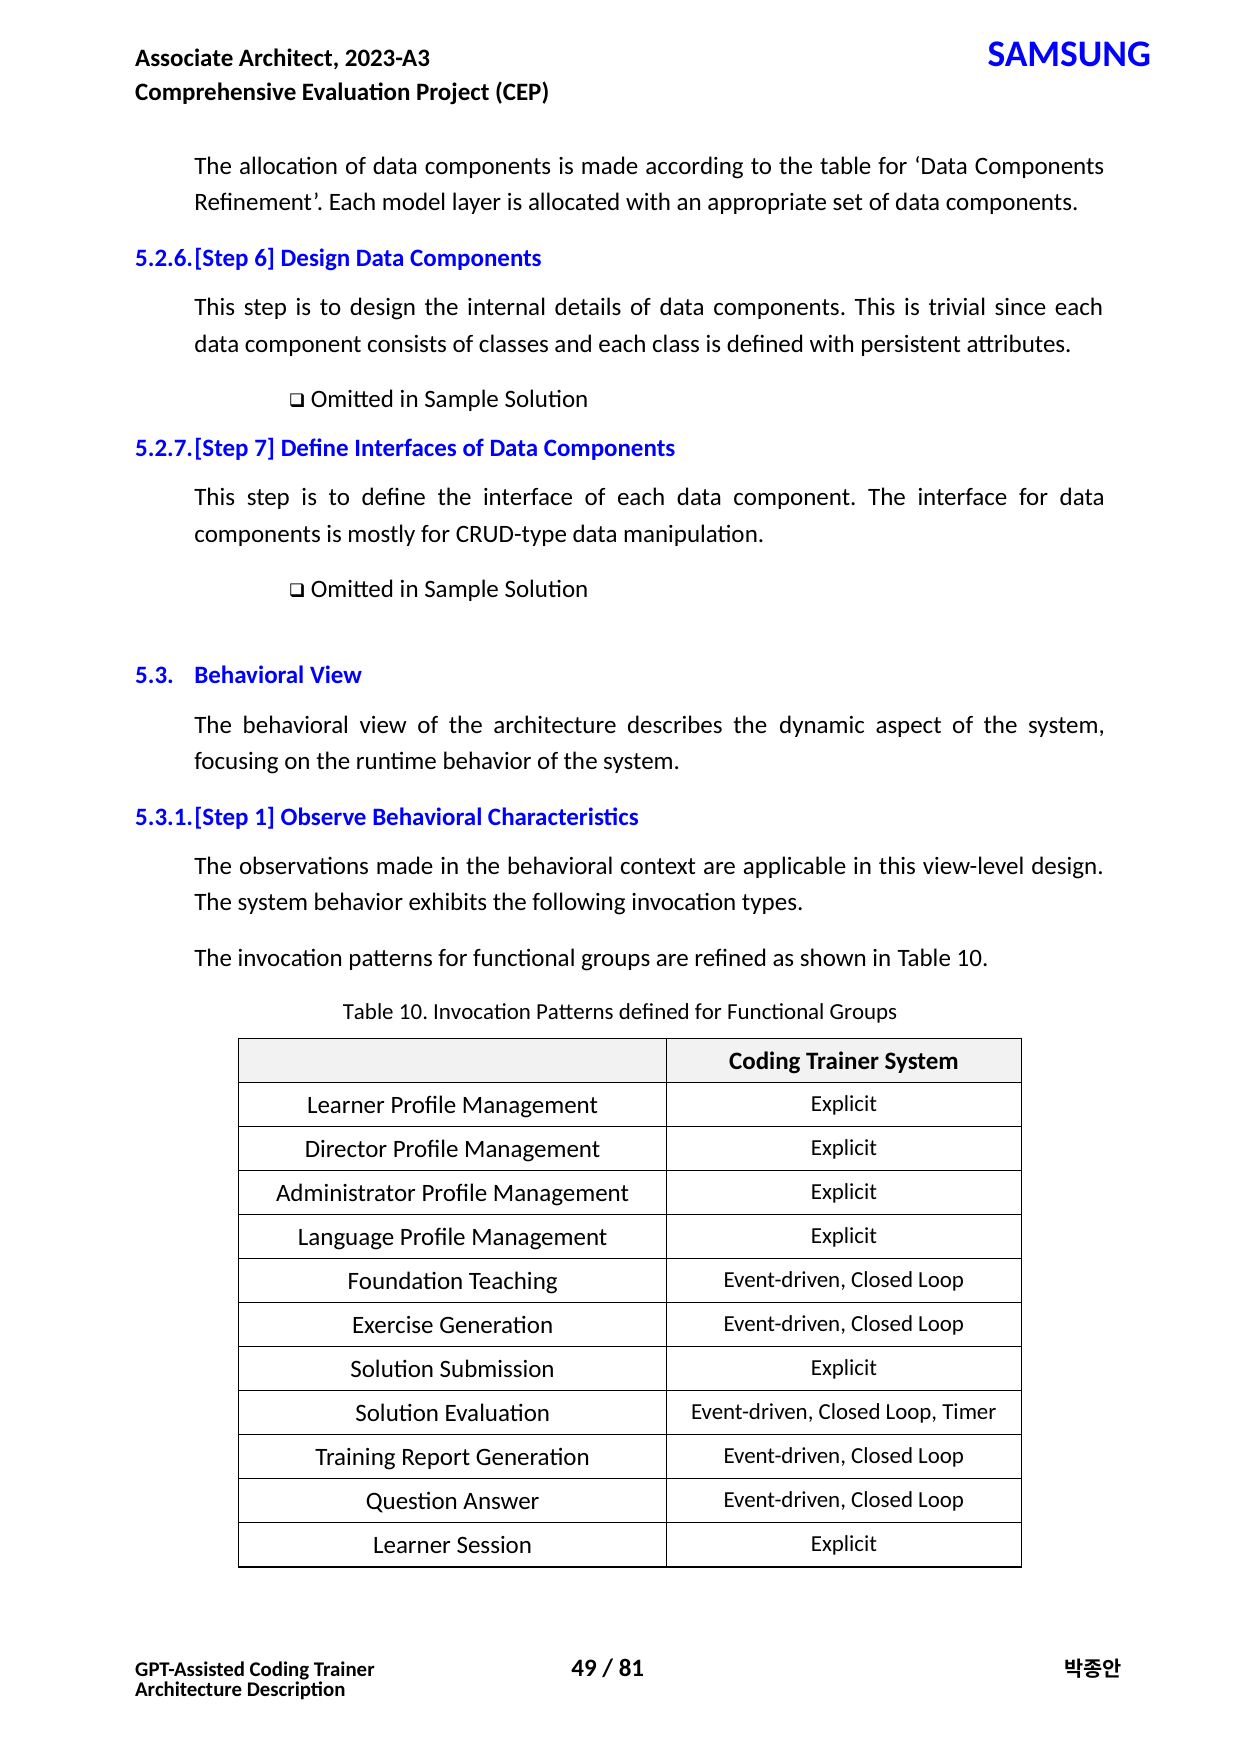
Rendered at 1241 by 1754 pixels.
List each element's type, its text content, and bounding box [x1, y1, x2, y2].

table_cell Learner Session [239, 1523, 666, 1566]
text Omitted in Sample Solution [229, 573, 1105, 604]
table_cell Training Report Generation [239, 1435, 666, 1478]
table_cell Foundation Teaching [239, 1259, 666, 1302]
table_cell Event-driven, Closed Loop, Timer [667, 1391, 1021, 1434]
table_cell Event-driven, Closed Loop [667, 1259, 1021, 1302]
table_cell Learner Profile Management [239, 1083, 666, 1126]
subtitle [Step 7] Define Interfaces of Data Components [135, 432, 986, 463]
table_cell Exercise Generation [239, 1303, 666, 1346]
text The allocation of data components is made according to the table for ‘Data Components Refinement’. Each model layer is allocated with an appropriate set of data components. [194, 150, 1105, 217]
table_cell Explicit [667, 1347, 1021, 1390]
table_cell Explicit [667, 1215, 1021, 1258]
table_cell Explicit [667, 1083, 1021, 1126]
subtitle [Step 1] Observe Behavioral Characteristics [135, 801, 986, 831]
table_cell Language Profile Management [239, 1215, 666, 1258]
table_cell Explicit [667, 1523, 1021, 1566]
table_header [239, 1039, 666, 1082]
table_cell Question Answer [239, 1479, 666, 1522]
table_cell Event-driven, Closed Loop [667, 1435, 1021, 1478]
table_cell Administrator Profile Management [239, 1171, 666, 1214]
text The observations made in the behavioral context are applicable in this view-level design. The system behavior exhibits the following invocation types. [194, 850, 1105, 917]
table_cell Director Profile Management [239, 1127, 666, 1170]
table_header Coding Trainer System [667, 1039, 1021, 1082]
table_cell Explicit [667, 1127, 1021, 1170]
table_cell Explicit [667, 1171, 1021, 1214]
subtitle [Step 6] Design Data Components [135, 242, 986, 272]
table_cell Event-driven, Closed Loop [667, 1479, 1021, 1522]
subtitle Behavioral View [135, 659, 1105, 690]
text This step is to define the interface of each data component. The interface for data components is mostly for CRUD-type data manipulation. [194, 482, 1105, 549]
table_cell Solution Submission [239, 1347, 666, 1390]
text The behavioral view of the architecture describes the dynamic aspect of the system, focusing on the runtime behavior of the system. [194, 709, 1105, 776]
text This step is to design the internal details of data components. This is trivial since each data component consists of classes and each class is defined with persistent attributes. [194, 291, 1105, 358]
text The invocation patterns for functional groups are refined as shown in Table 10. [194, 942, 1105, 972]
table_cell Solution Evaluation [239, 1391, 666, 1434]
text Omitted in Sample Solution [229, 383, 1105, 413]
table_cell Event-driven, Closed Loop [667, 1303, 1021, 1346]
